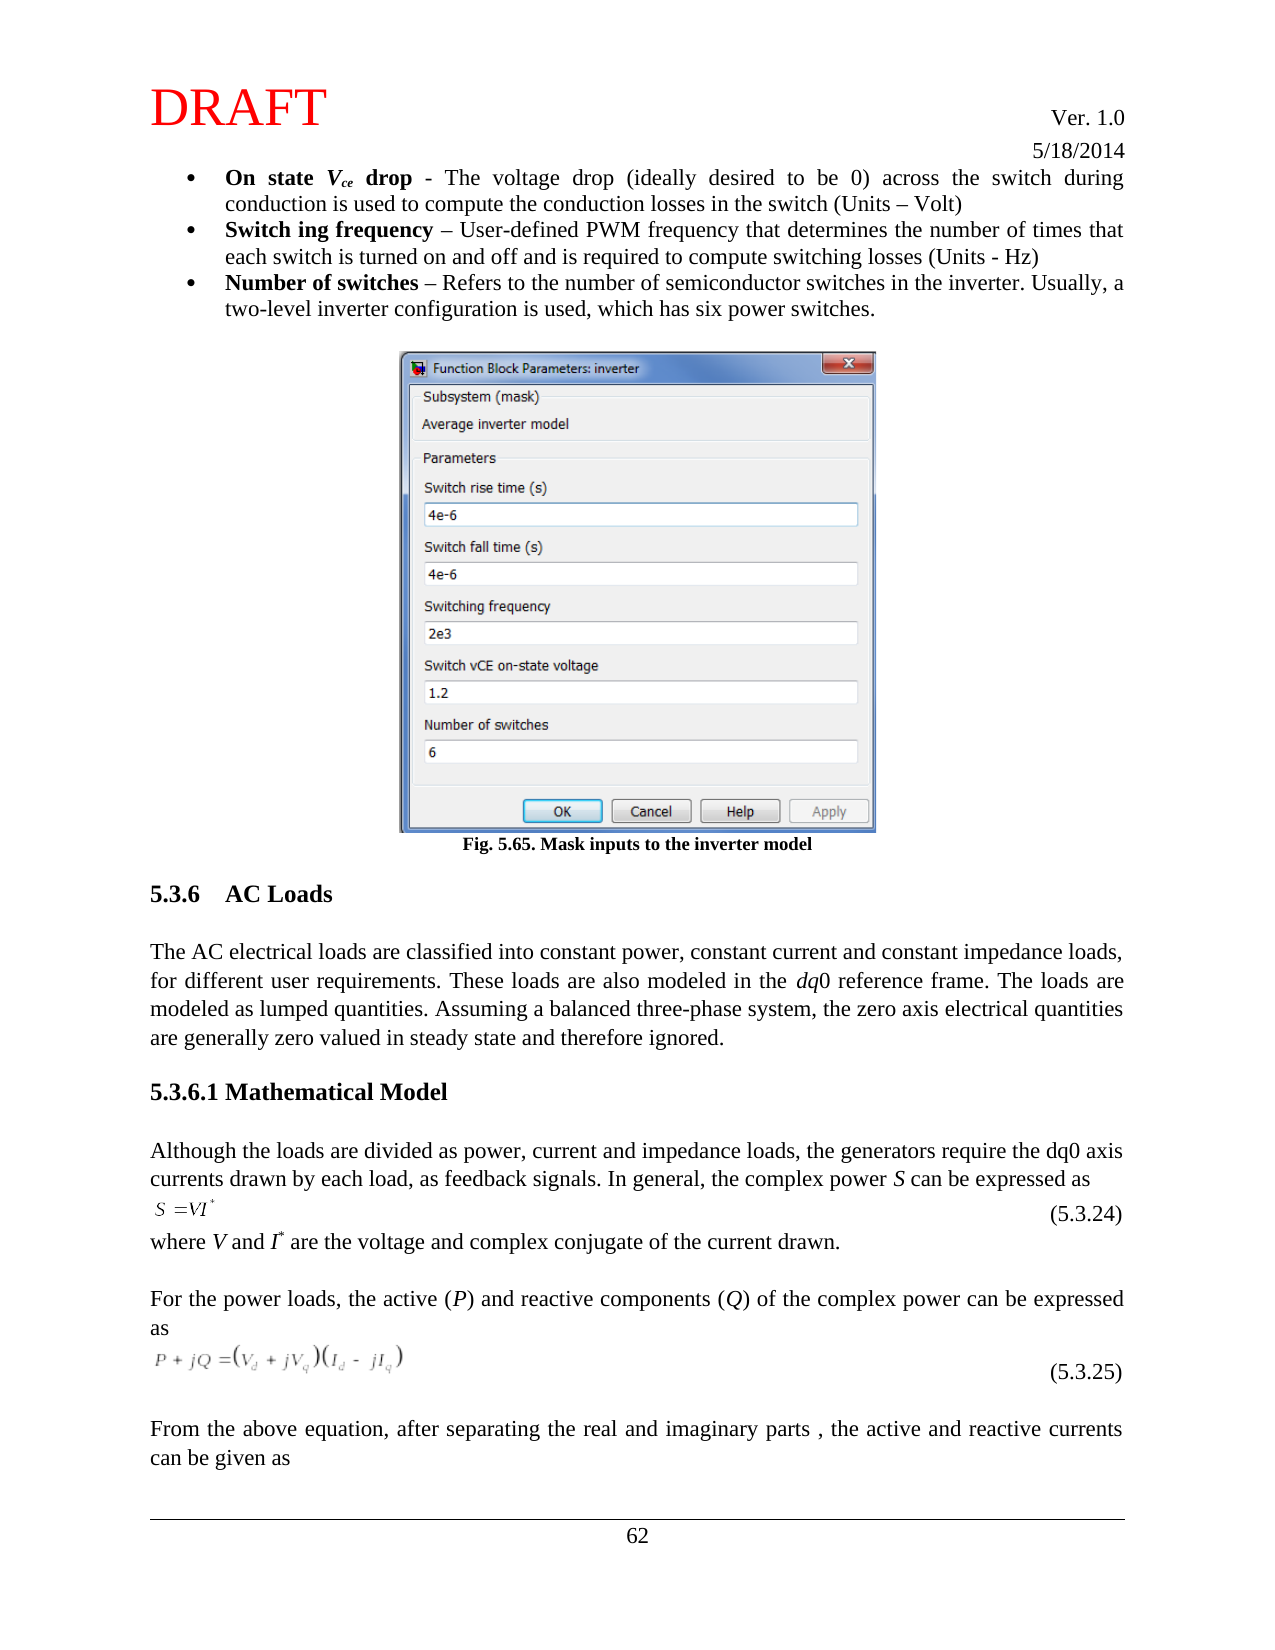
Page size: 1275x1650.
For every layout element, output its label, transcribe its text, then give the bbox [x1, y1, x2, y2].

text From the above equation, after separating the real and imaginary parts , the active and reactive currents can be given as [150, 1415, 1125, 1470]
text The AC electrical loads are classified into constant power, constant current and constant impedance loads, for different user requirements. These loads are also modeled in the dq0 reference frame. The loads are modeled as lumped quantities. Assuming a balanced three-phase system, the zero axis electrical quantities are generally zero valued in steady state and therefore ignored. [150, 938, 1125, 1050]
text For the power loads, the active (P) and reactive components (Q) of the complex power can be expressed as [150, 1285, 1125, 1340]
list Switch ing frequency – User-defined PWM frequency that determines the number of times that each switch is turned on and off and is required to compute switching losses (Units - Hz) [187, 216, 1125, 269]
text (5.3.24) [150, 1193, 1125, 1226]
picture [399, 351, 877, 833]
subtitle Mathematical Model [150, 1077, 1125, 1106]
list Number of switches – Refers to the number of semiconductor switches in the inverter. Usually, a two-level inverter configuration is used, which has six power switches. [187, 269, 1125, 322]
text where V and I* are the voltage and complex conjugate of the current drawn. [150, 1228, 1125, 1255]
list On state Vce drop - The voltage drop (ideally desired to be 0) across the switch during conduction is used to compute the conduction losses in the switch (Units – Volt) [187, 164, 1125, 216]
subtitle AC Loads [150, 879, 1125, 908]
text Although the loads are divided as power, current and impedance loads, the generators require the dq0 axis currents drawn by each load, as feedback signals. In general, the complex power S can be expressed as [150, 1137, 1125, 1191]
text (5.3.25) [150, 1342, 1125, 1385]
